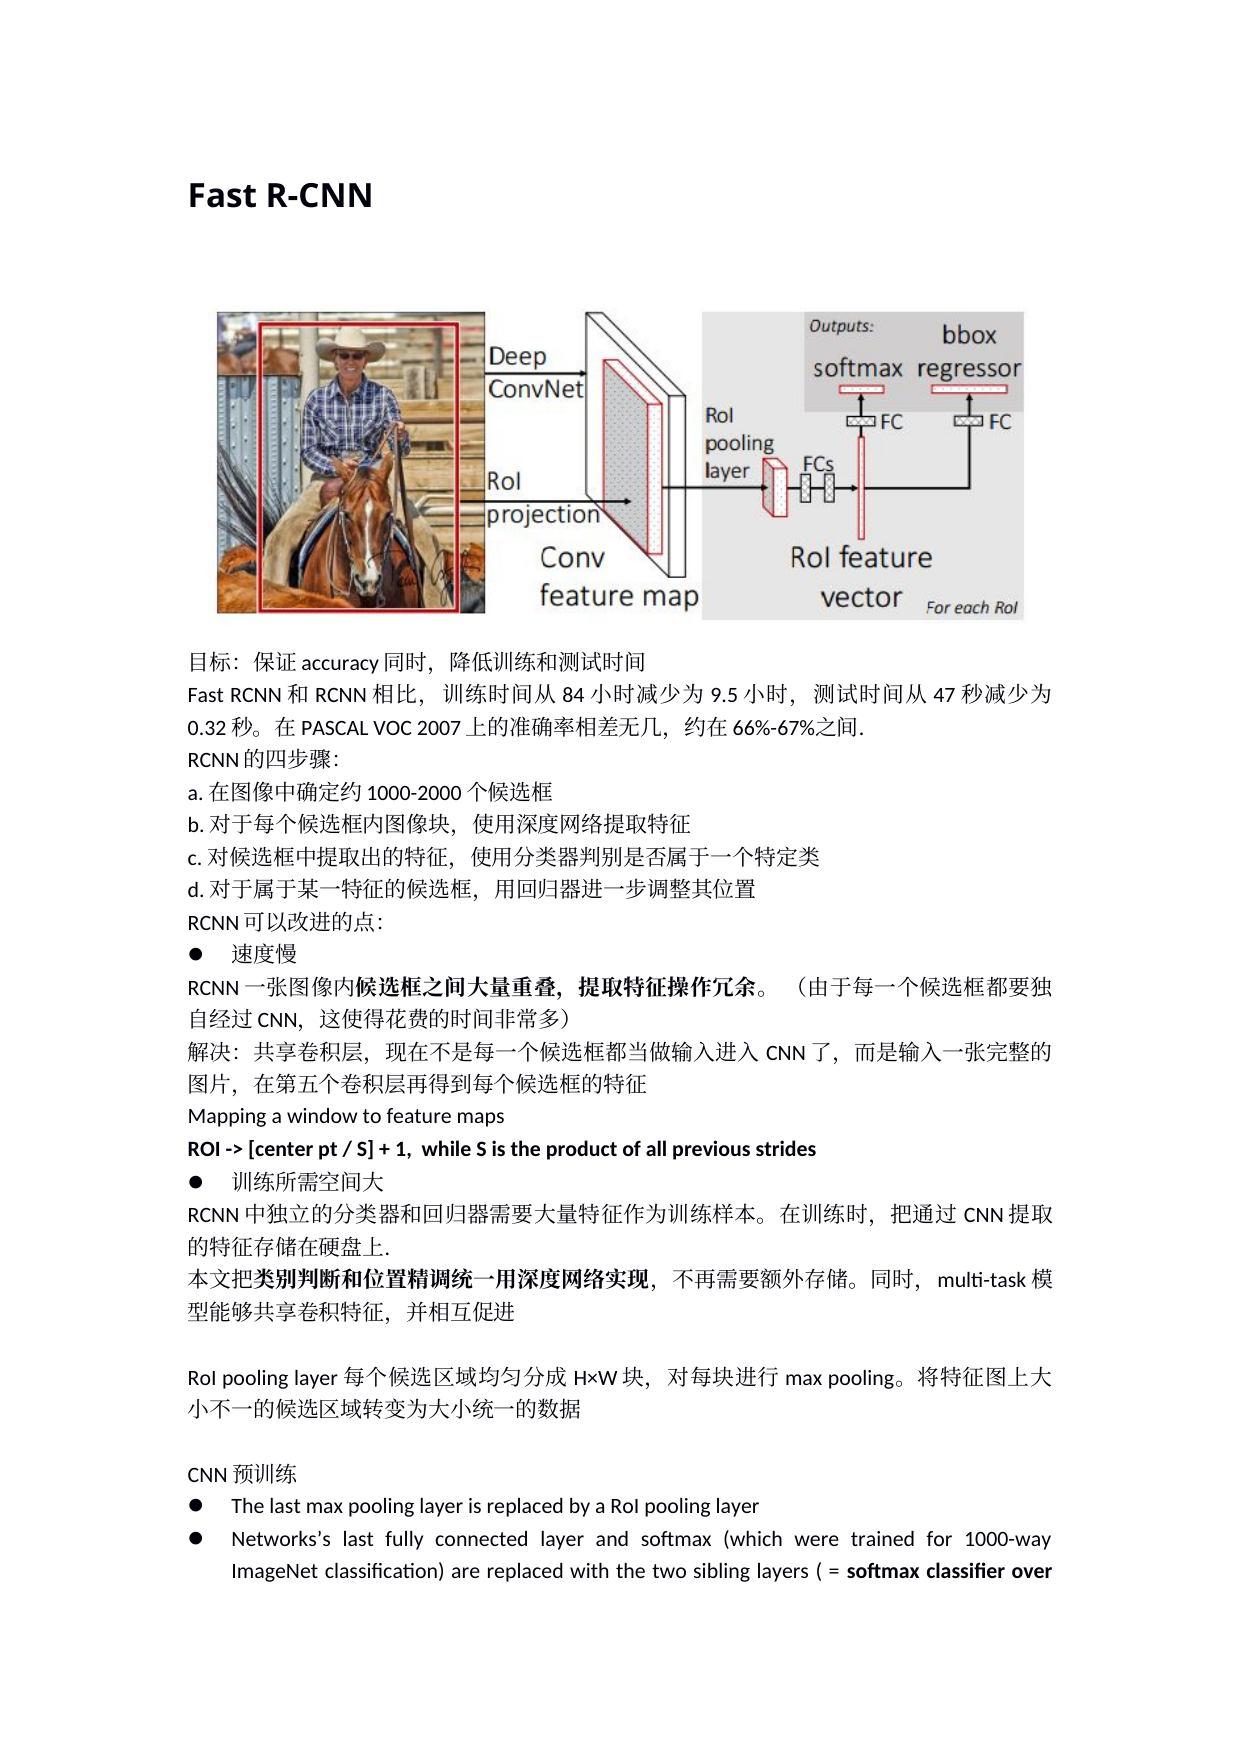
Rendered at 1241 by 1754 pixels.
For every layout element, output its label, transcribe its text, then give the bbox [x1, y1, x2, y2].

text c. 对候选框中提取出的特征，使用分类器判别是否属于一个特定类 [187, 840, 1053, 872]
text b. 对于每个候选框内图像块，使用深度网络提取特征 [187, 807, 1053, 840]
text 目标：保证accuracy同时，降低训练和测试时间 [187, 645, 1053, 677]
text d. 对于属于某一特征的候选框，用回归器进一步调整其位置 [187, 872, 1053, 905]
text a. 在图像中确定约1000-2000个候选框 [187, 775, 1053, 807]
subtitle Fast R-CNN [187, 162, 1053, 227]
picture [187, 287, 1053, 632]
text 解决：共享卷积层，现在不是每一个候选框都当做输入进入CNN了，而是输入一张完整的图片，在第五个卷积层再得到每个候选框的特征 [187, 1035, 1053, 1100]
text RCNN中独立的分类器和回归器需要大量特征作为训练样本。在训练时，把通过CNN提取的特征存储在硬盘上. [187, 1197, 1053, 1262]
text CNN预训练 [187, 1457, 1053, 1490]
list 速度慢 [187, 937, 1053, 970]
text Fast RCNN和RCNN相比，训练时间从84小时减少为9.5小时，测试时间从47秒减少为0.32秒。在PASCAL VOC 2007上的准确率相差无几，约在66%-67%之间. [187, 677, 1053, 742]
text RCNN一张图像内候选框之间大量重叠，提取特征操作冗余。 （由于每一个候选框都要独自经过CNN，这使得花费的时间非常多） [187, 970, 1053, 1035]
list The last max pooling layer is replaced by a RoI pooling layer [187, 1490, 1053, 1522]
text RoI pooling layer每个候选区域均匀分成H×W块，对每块进行max pooling。将特征图上大小不一的候选区域转变为大小统一的数据 [187, 1360, 1053, 1425]
list 训练所需空间大 [187, 1165, 1053, 1197]
text RCNN的四步骤： [187, 742, 1053, 775]
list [187, 1522, 1053, 1587]
text Mapping a window to feature maps [187, 1100, 1053, 1132]
text 本文把类别判断和位置精调统一用深度网络实现，不再需要额外存储。同时，multi-task模型能够共享卷积特征，并相互促进 [187, 1262, 1053, 1327]
text RCNN可以改进的点： [187, 905, 1053, 937]
text ROI -> [center pt / S] + 1, while S is the product of all previous strides [187, 1132, 1053, 1165]
